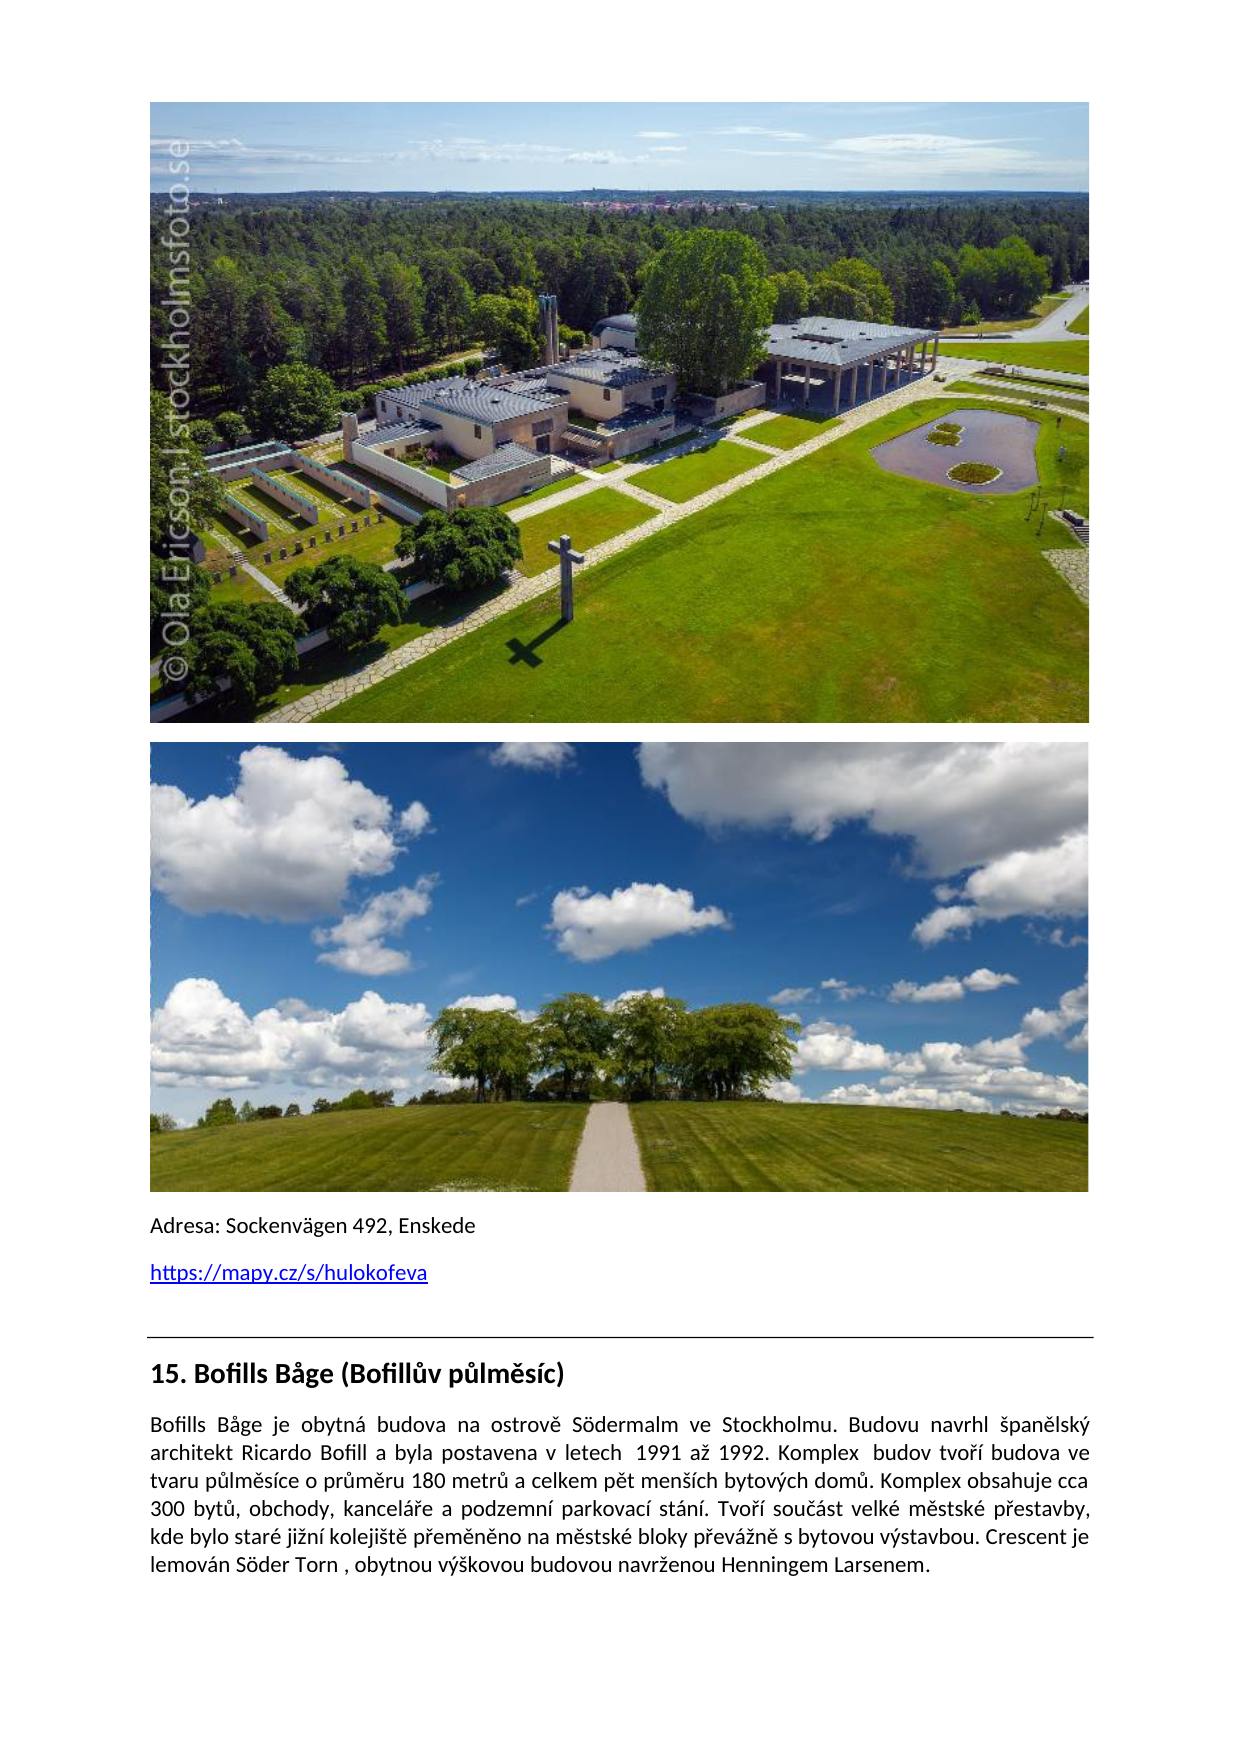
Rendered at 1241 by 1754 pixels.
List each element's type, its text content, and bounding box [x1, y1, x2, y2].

list Bofills Båge (Bofillův půlměsíc) [150, 1355, 1105, 1390]
text Bofills Båge je obytná budova na ostrově Södermalm ve Stockholmu. Budovu navrhl španělský architekt Ricardo Bofill a byla postavena v letech 1991 až 1992. Komplex budov tvoří budova ve tvaru půlměsíce o průměru 180 metrů a celkem pět menších bytových domů. Komplex obsahuje cca 300 bytů, obchody, kanceláře a podzemní parkovací stání. Tvoří součást velké městské přestavby, kde bylo staré jižní kolejiště přeměněno na městské bloky převážně s bytovou výstavbou. Crescent je lemován Söder Torn , obytnou výškovou budovou navrženou Henningem Larsenem. [150, 1410, 1091, 1578]
text Adresa: Sockenvägen 492, Enskede https://mapy.cz/s/hulokofeva [150, 1212, 478, 1286]
picture [150, 102, 1090, 723]
picture [150, 742, 1089, 1192]
